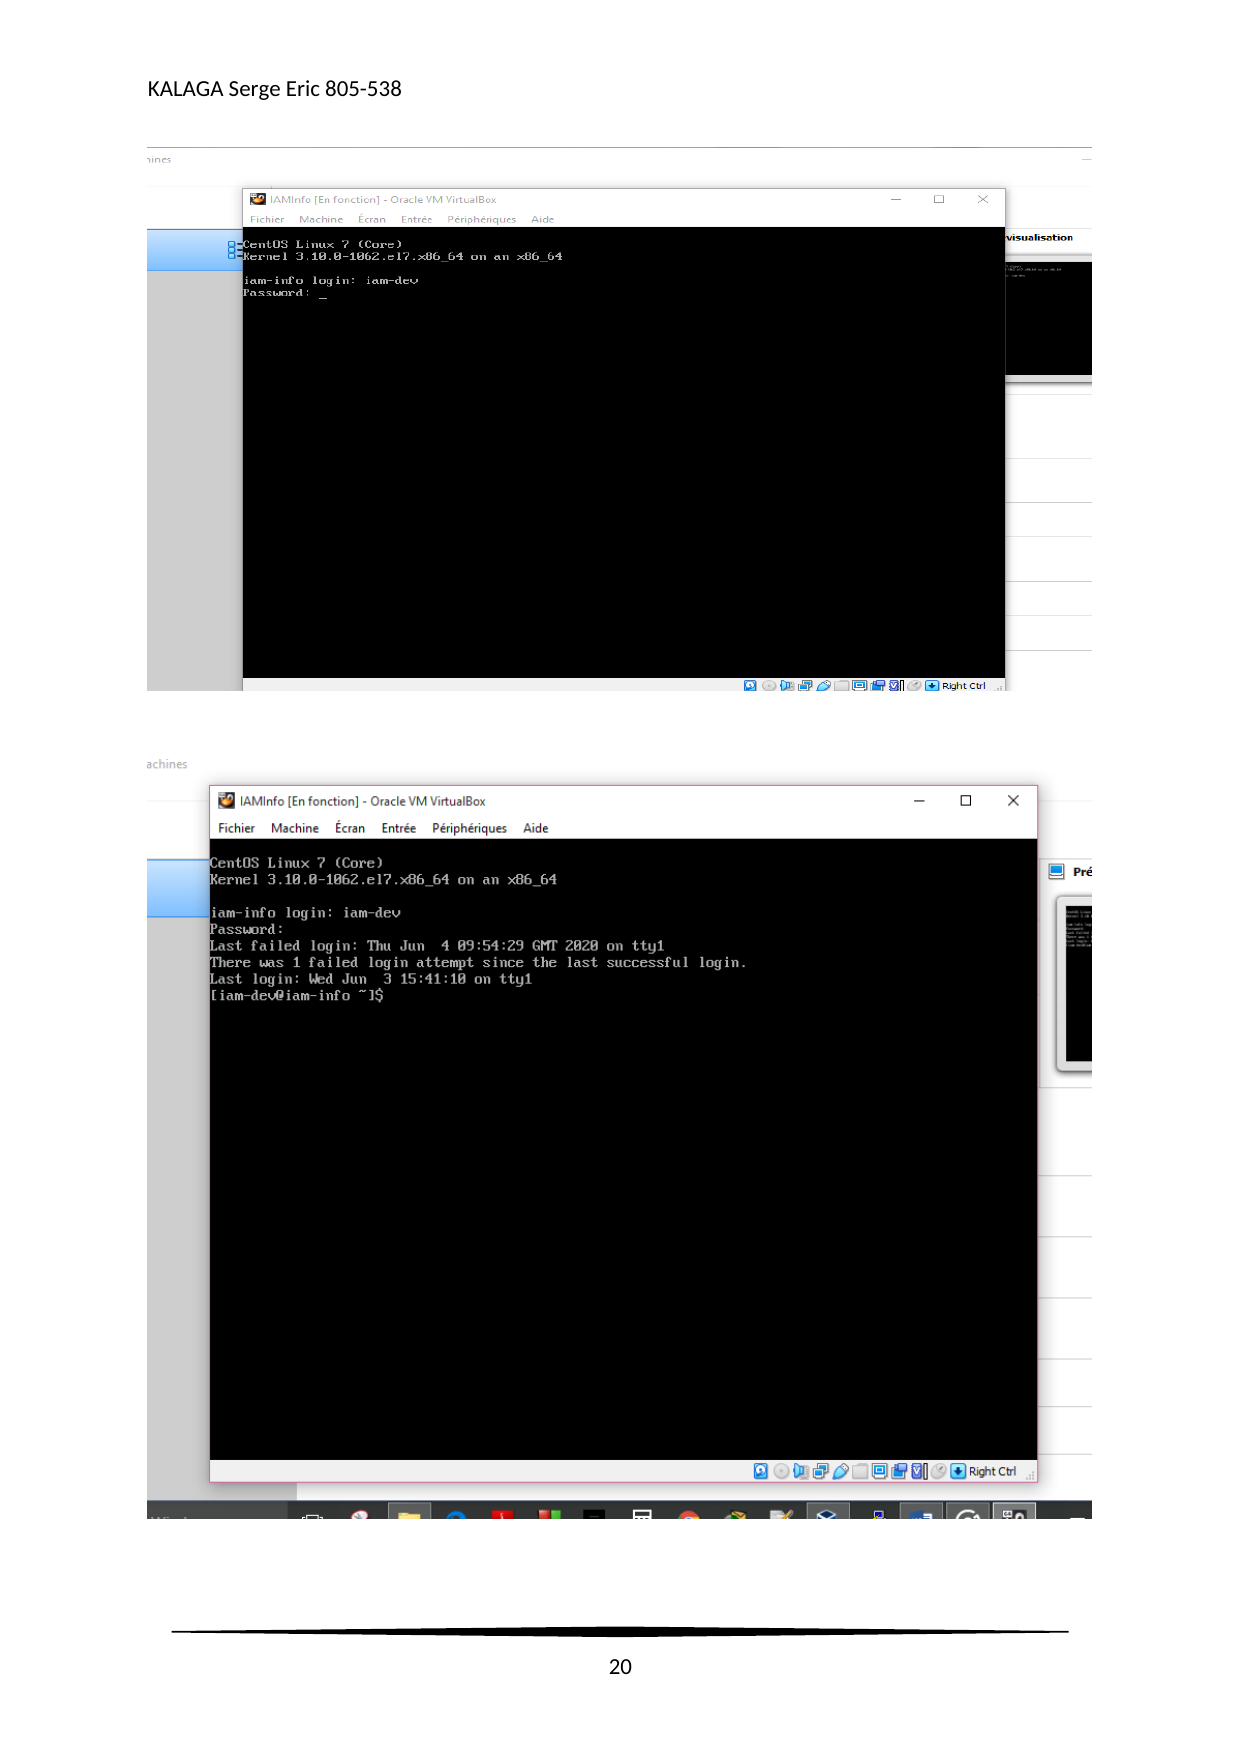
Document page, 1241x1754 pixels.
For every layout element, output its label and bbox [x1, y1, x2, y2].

picture [147, 758, 1092, 1519]
picture [147, 147, 1092, 691]
